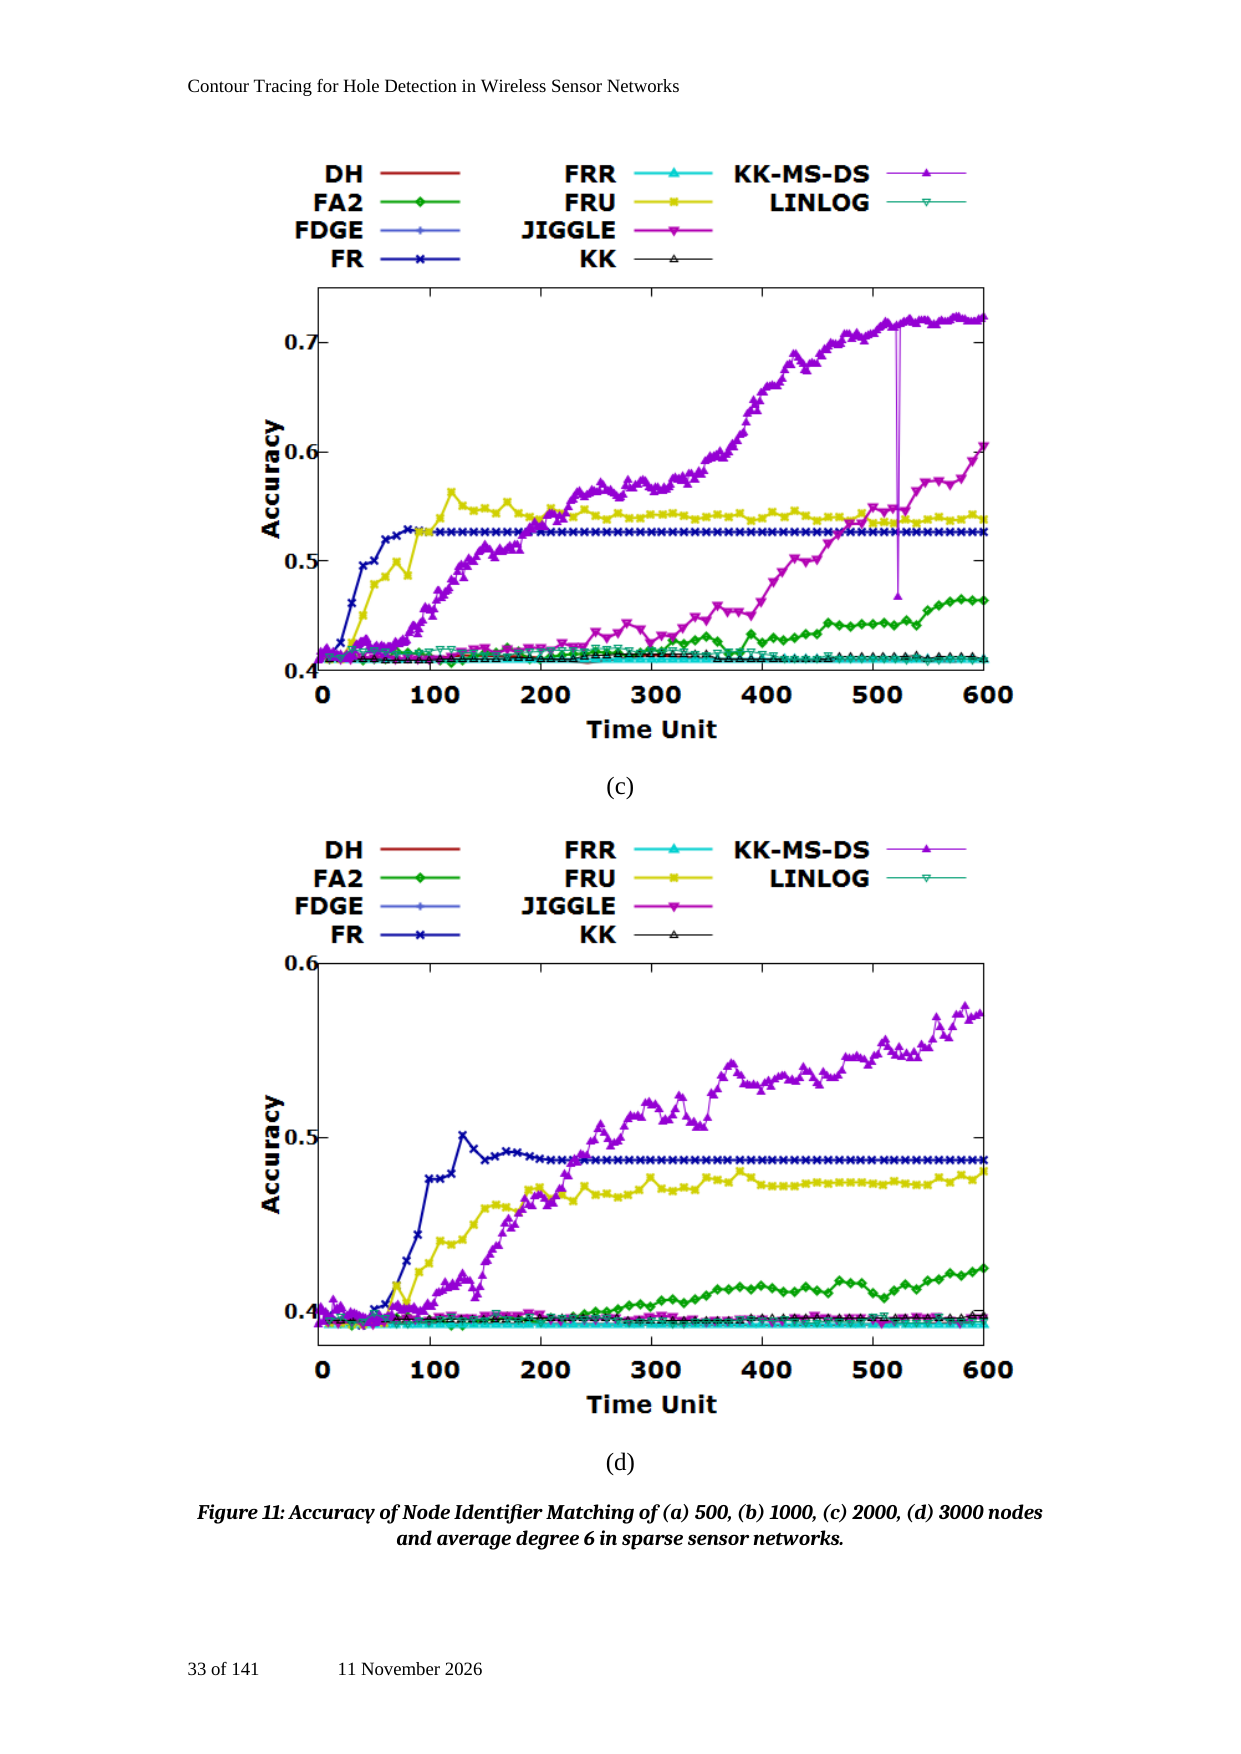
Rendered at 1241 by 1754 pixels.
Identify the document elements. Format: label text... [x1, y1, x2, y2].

text Figure 11: Accuracy of Node Identifier Matching of (a) 500, (b) 1000, (c) 2000, (d) 3000 nodes and average degree 6 in sparse sensor networks. [187, 1500, 1053, 1550]
text (c) [187, 771, 1053, 800]
list (d) [187, 1447, 1053, 1475]
picture [222, 150, 1018, 747]
picture [222, 825, 1018, 1422]
